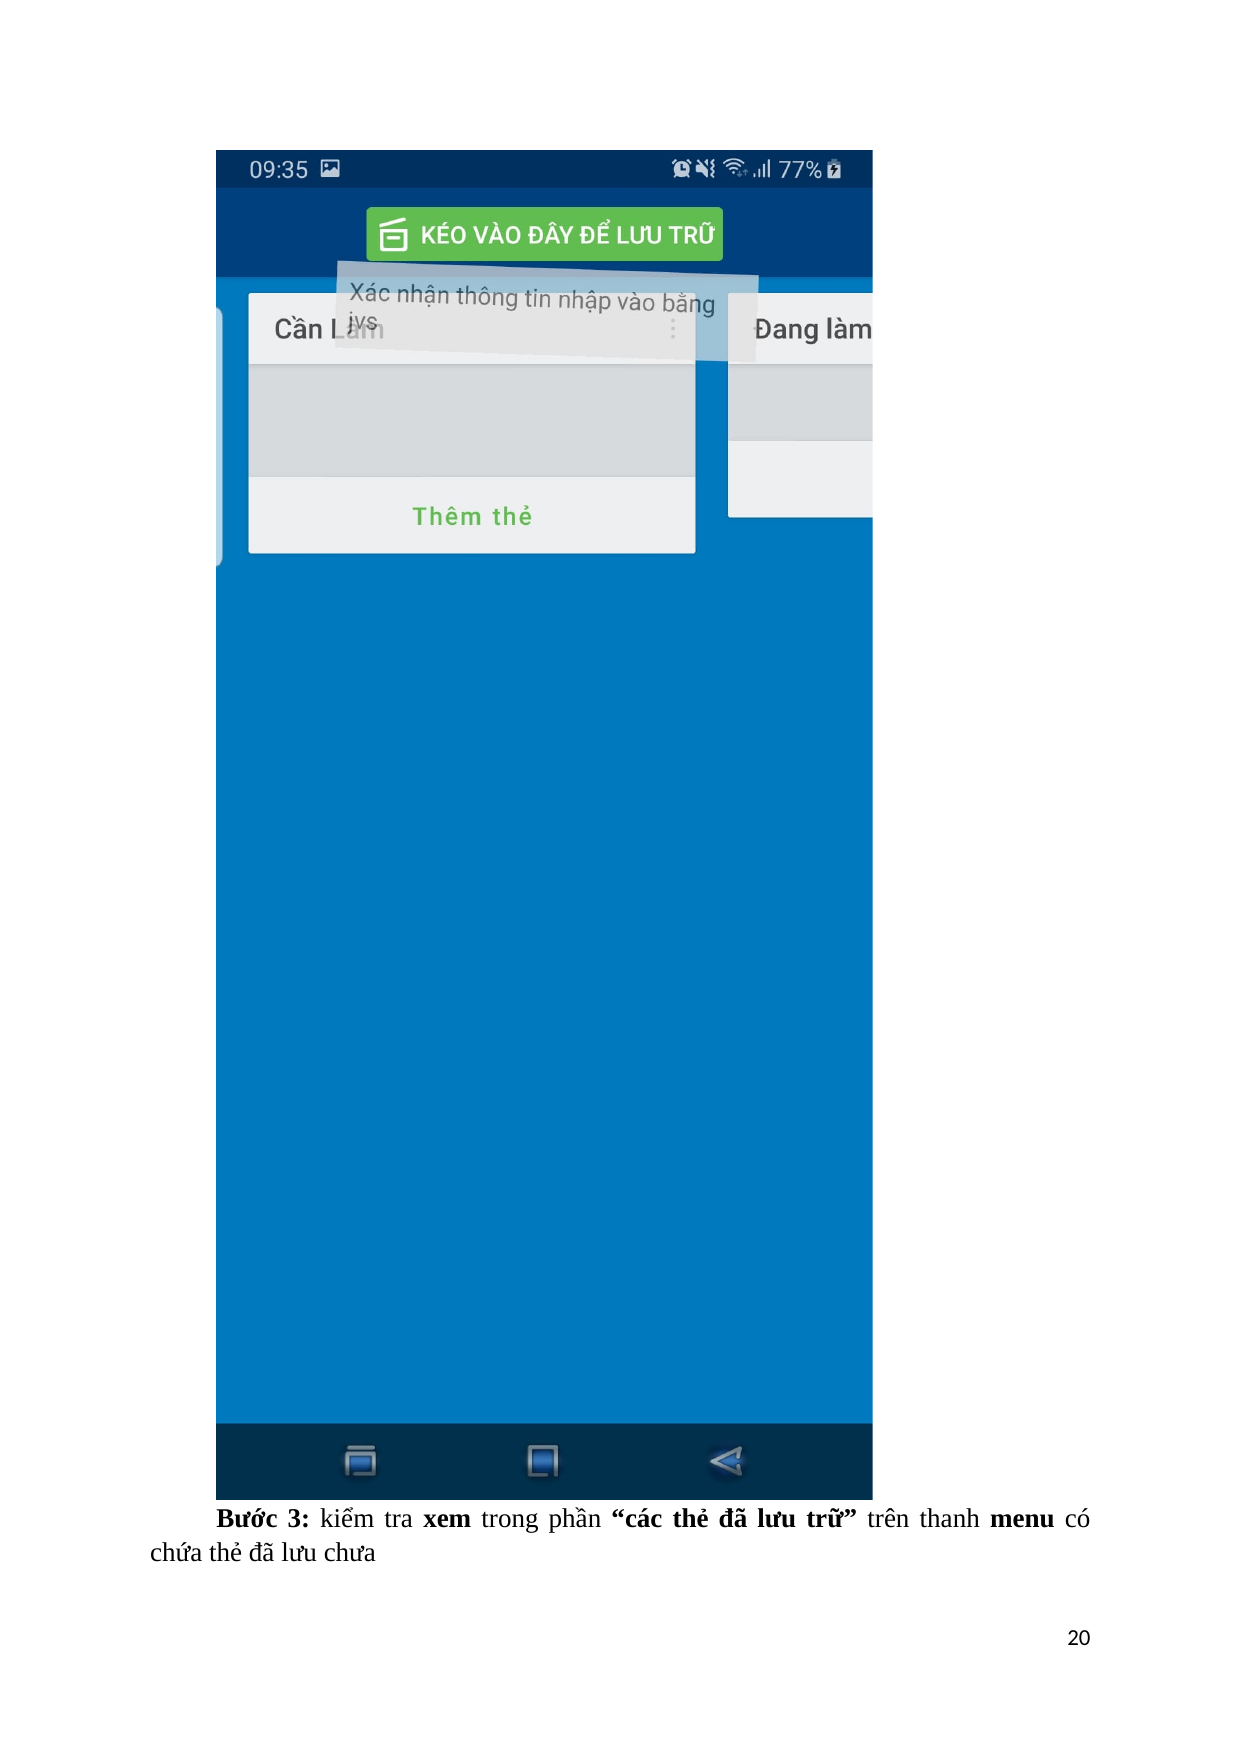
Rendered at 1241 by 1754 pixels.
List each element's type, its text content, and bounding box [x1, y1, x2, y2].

text Bước 3: kiểm tra xem trong phần “các thẻ đã lưu trữ” trên thanh menu có chứa thẻ đã lưu chưa [150, 1502, 1090, 1567]
picture [216, 150, 873, 1500]
